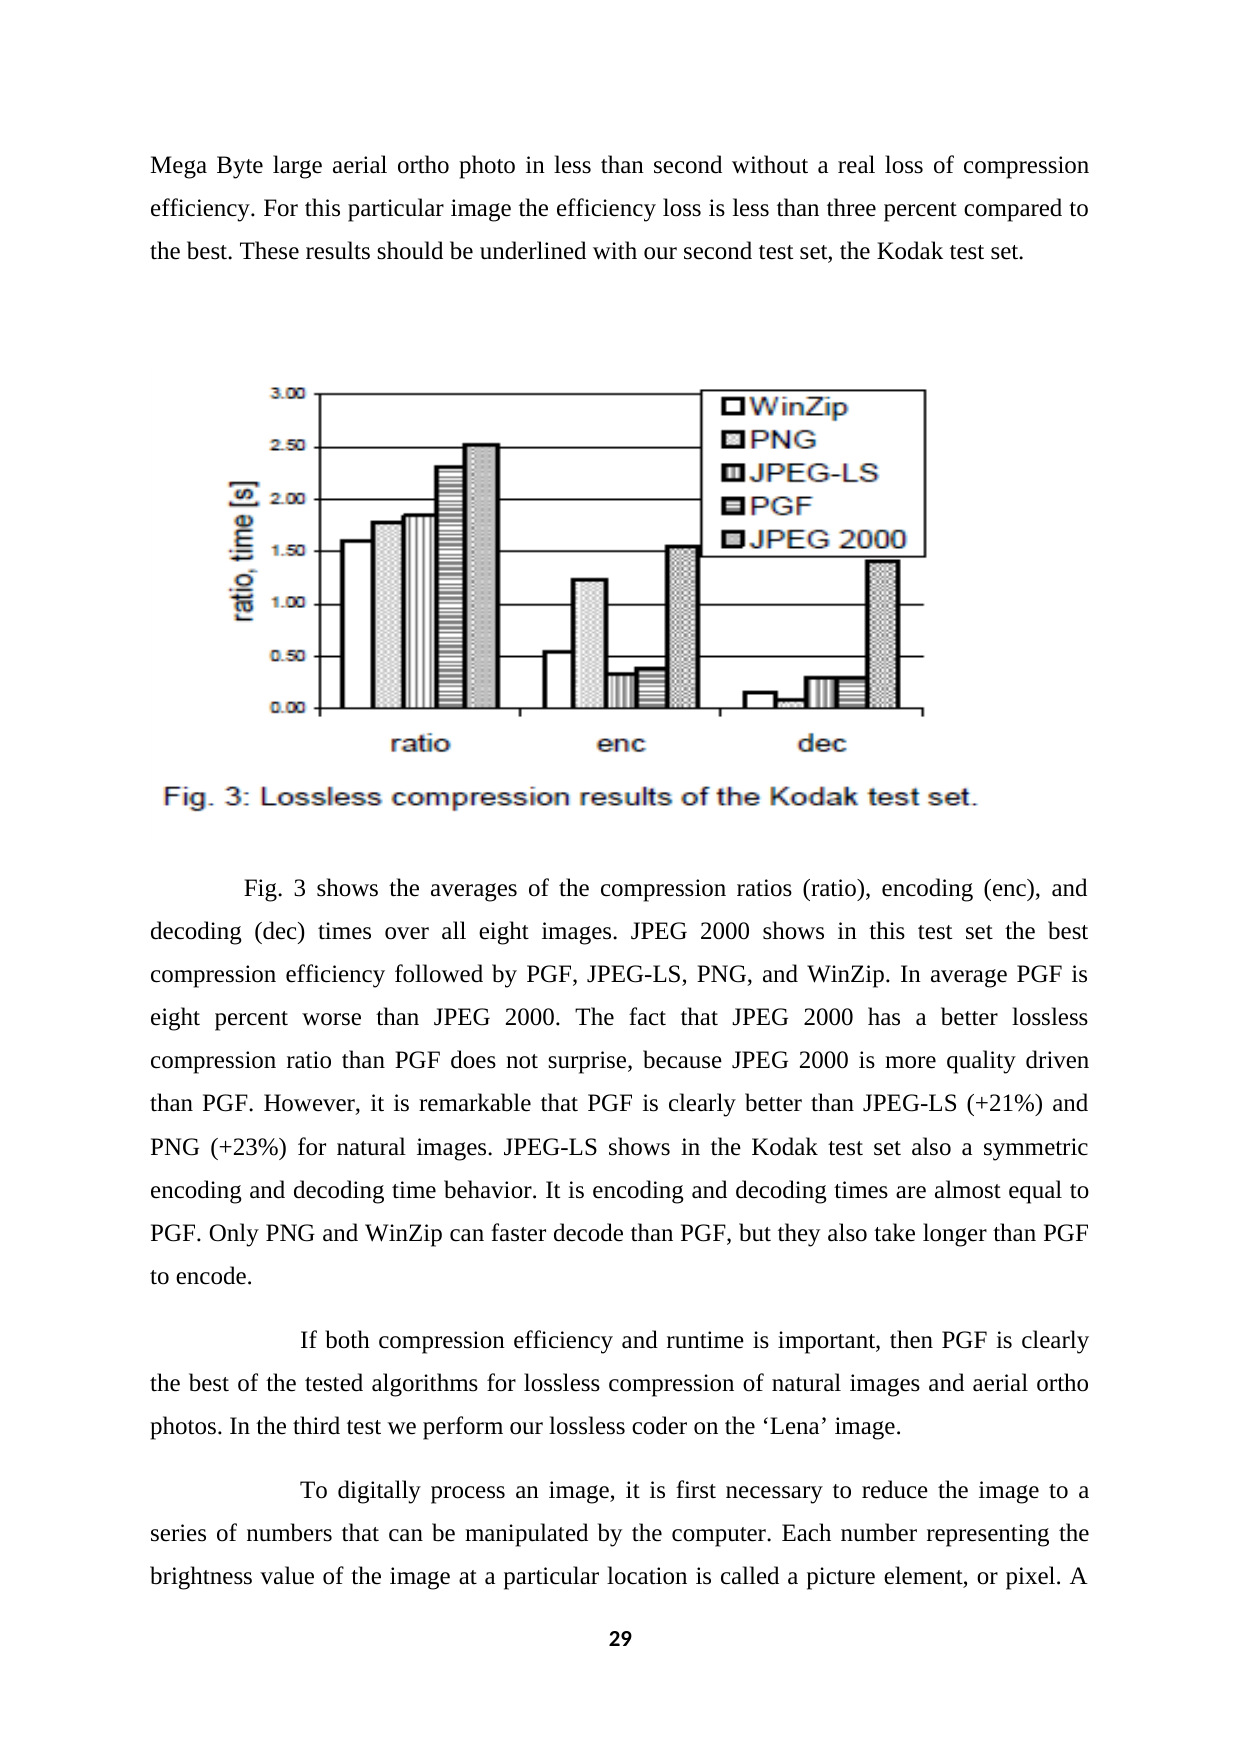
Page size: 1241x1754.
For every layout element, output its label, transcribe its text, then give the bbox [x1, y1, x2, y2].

text Fig. 3 shows the averages of the compression ratios (ratio), encoding (enc), and decoding (dec) times over all eight images. JPEG 2000 shows in this test set the best compression efficiency followed by PGF, JPEG-LS, PNG, and WinZip. In average PGF is eight percent worse than JPEG 2000. The fact that JPEG 2000 has a better lossless compression ratio than PGF does not surprise, because JPEG 2000 is more quality driven than PGF. However, it is remarkable that PGF is clearly better than JPEG-LS (+21%) and PNG (+23%) for natural images. JPEG-LS shows in the Kodak test set also a symmetric encoding and decoding time behavior. It is encoding and decoding times are almost equal to PGF. Only PNG and WinZip can faster decode than PGF, but they also take longer than PGF to encode. [150, 873, 1090, 1290]
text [150, 1475, 1090, 1590]
picture [150, 364, 1014, 839]
text If both compression efficiency and runtime is important, then PGF is clearly the best of the tested algorithms for lossless compression of natural images and aerial ortho photos. In the third test we perform our lossless coder on the ‘Lena’ image. [150, 1325, 1090, 1440]
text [150, 150, 1090, 265]
